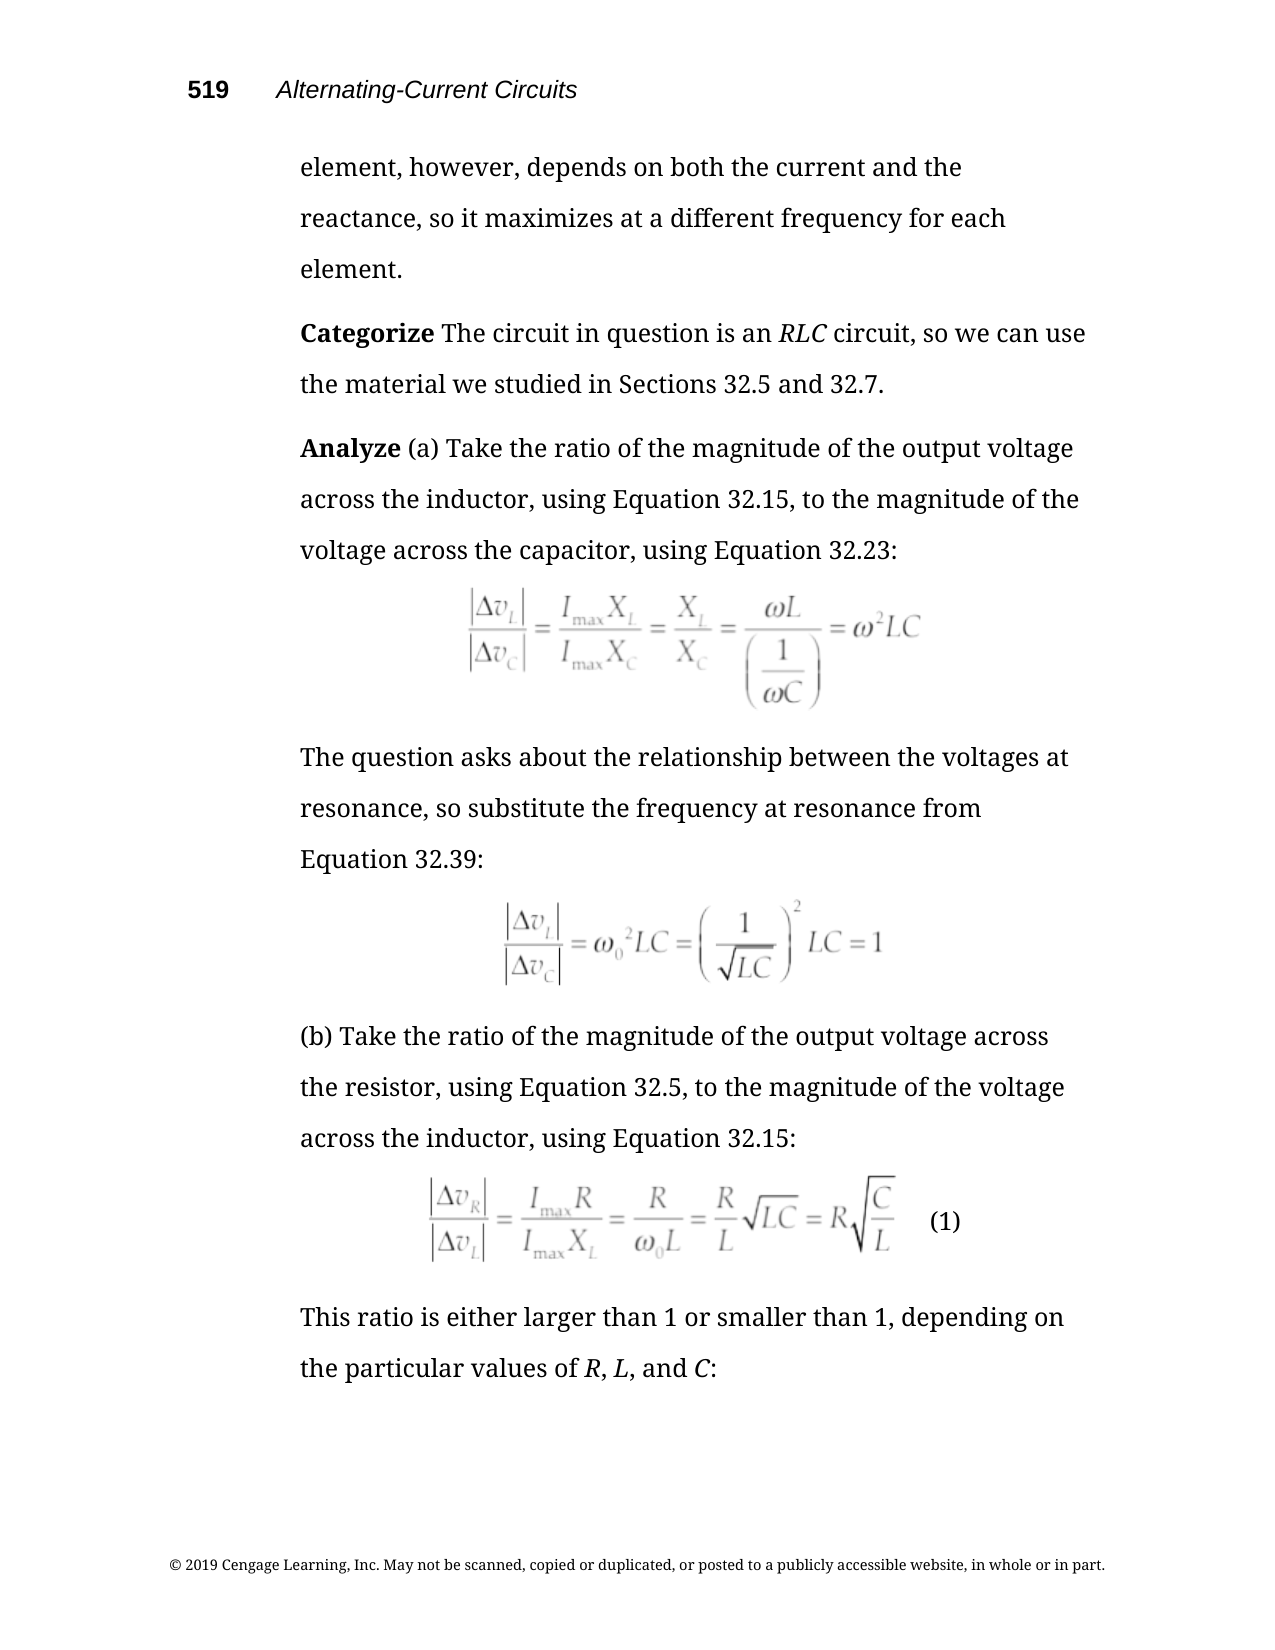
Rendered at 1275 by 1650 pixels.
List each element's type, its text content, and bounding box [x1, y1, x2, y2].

text (b) Take the ratio of the magnitude of the output voltage across the resistor, using Equation 32.5, to the magnitude of the voltage across the inductor, using Equation 32.15: [300, 1018, 1087, 1154]
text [187, 150, 1087, 286]
text Analyze (a) Take the ratio of the magnitude of the output voltage across the inductor, using Equation 32.15, to the magnitude of the voltage across the capacitor, using Equation 32.23: [300, 430, 1087, 566]
text This ratio is either larger than 1 or smaller than 1, depending on the particular values of R, L, and C: [300, 1300, 1087, 1385]
text The question asks about the relationship between the voltages at resonance, so substitute the frequency at resonance from Equation 32.39: [300, 740, 1087, 876]
text (1) [300, 1171, 1087, 1270]
text Categorize The circuit in question is an RLC circuit, so we can use the material we studied in Sections 32.5 and 32.7. [300, 316, 1087, 401]
